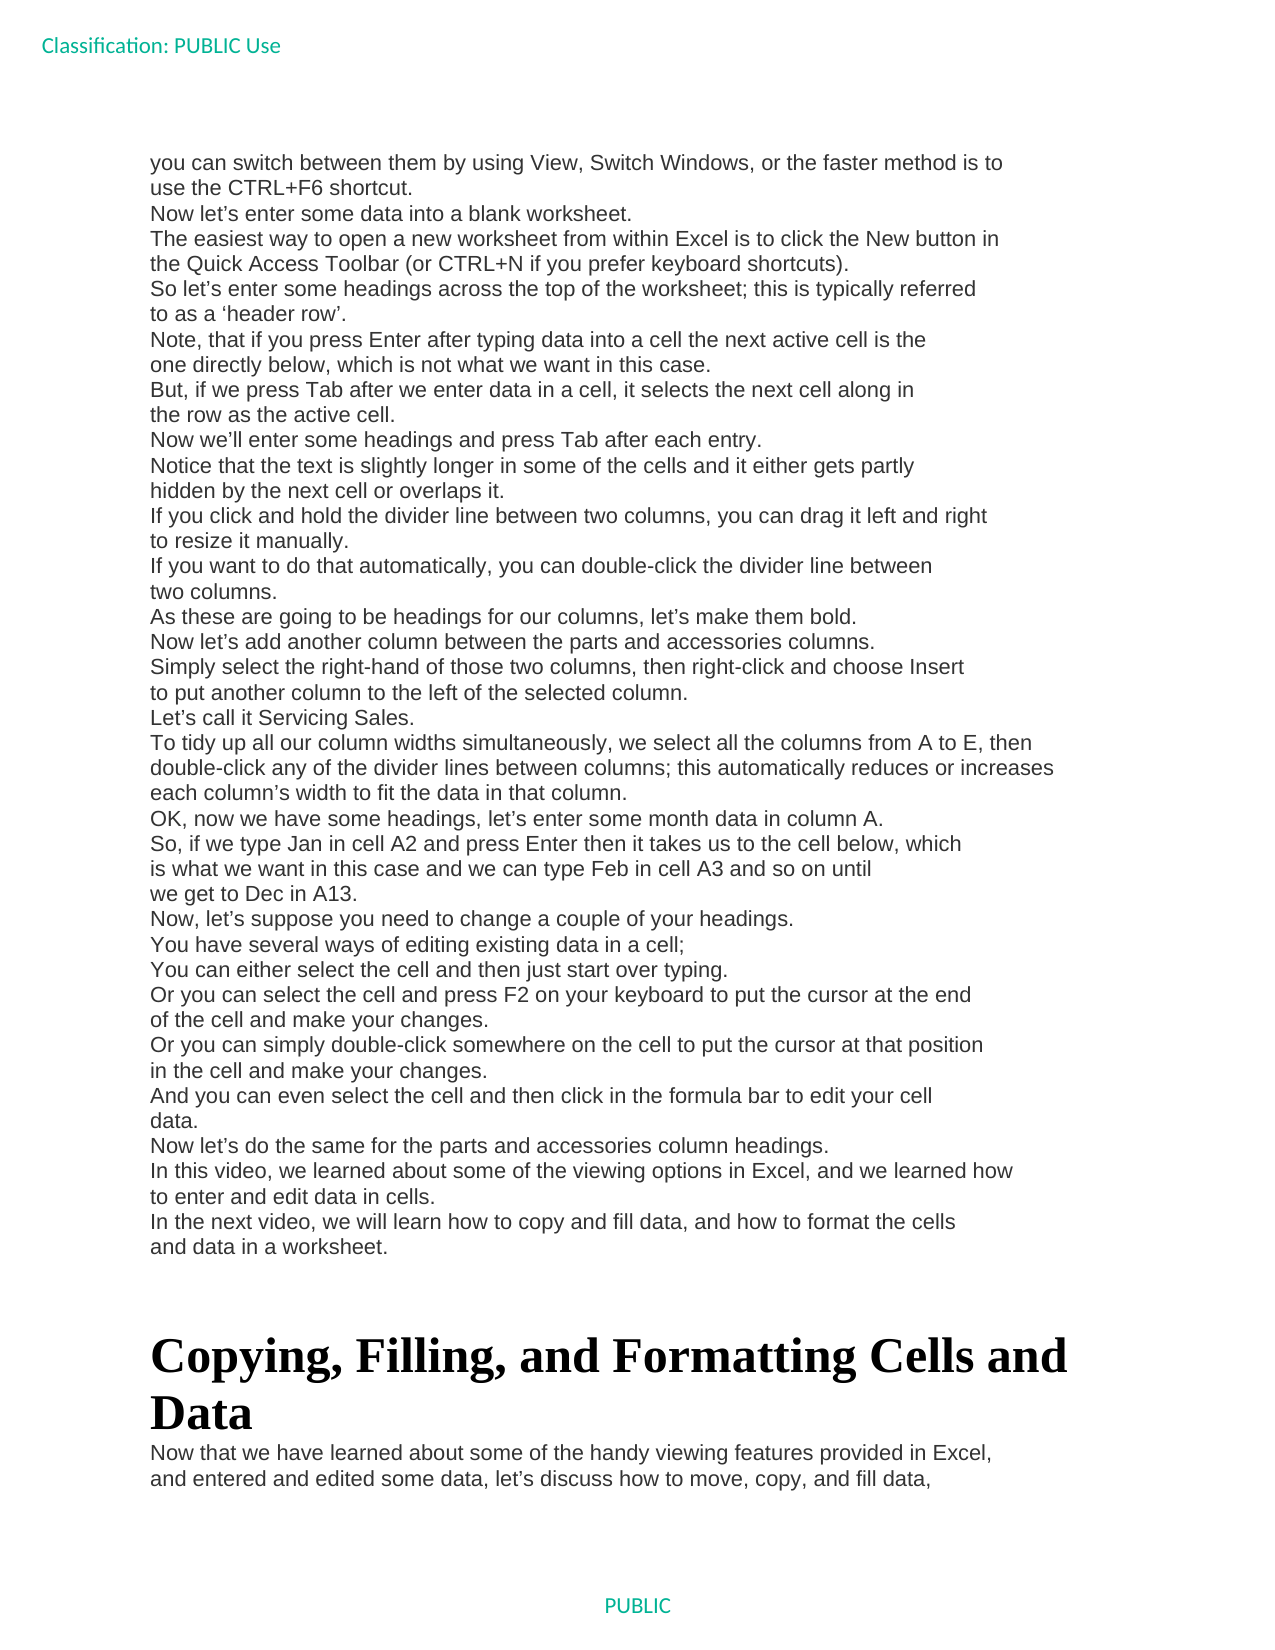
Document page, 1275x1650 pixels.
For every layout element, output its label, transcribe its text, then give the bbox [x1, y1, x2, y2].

text To tidy up all our column widths simultaneously, we select all the columns from A to E, then [150, 730, 1125, 755]
text So let’s enter some headings across the top of the worksheet; this is typically referred [150, 276, 1125, 301]
text Or you can select the cell and press F2 on your keyboard to put the cursor at the end [150, 982, 1125, 1007]
text In this video, we learned about some of the viewing options in Excel, and we learned how [150, 1158, 1125, 1183]
text The easiest way to open a new worksheet from within Excel is to click the New button in [150, 226, 1125, 251]
text in the cell and make your changes. [150, 1057, 1125, 1083]
text Now we’ll enter some headings and press Tab after each entry. [150, 427, 1125, 452]
text you can switch between them by using View, Switch Windows, or the faster method is to [150, 150, 1125, 175]
text Or you can simply double-click somewhere on the cell to put the cursor at that position [150, 1032, 1125, 1057]
text Now that we have learned about some of the handy viewing features provided in Excel, [150, 1440, 1125, 1466]
text one directly below, which is not what we want in this case. [150, 352, 1125, 377]
text Let’s call it Servicing Sales. [150, 704, 1125, 730]
text In the next video, we will learn how to copy and fill data, and how to format the cells [150, 1209, 1125, 1234]
text Note, that if you press Enter after typing data into a cell the next active cell is the [150, 326, 1125, 352]
text the Quick Access Toolbar (or CTRL+N if you prefer keyboard shortcuts). [150, 251, 1125, 276]
text the row as the active cell. [150, 402, 1125, 427]
text hidden by the next cell or overlaps it. [150, 478, 1125, 503]
text double-click any of the divider lines between columns; this automatically reduces or increases [150, 755, 1125, 780]
text You have several ways of editing existing data in a cell; [150, 931, 1125, 957]
text we get to Dec in A13. [150, 881, 1125, 906]
text to resize it manually. [150, 528, 1125, 553]
text two columns. [150, 578, 1125, 604]
text of the cell and make your changes. [150, 1007, 1125, 1032]
text Now let’s add another column between the parts and accessories columns. [150, 629, 1125, 654]
subtitle Copying, Filling, and Formatting Cells and Data [150, 1325, 1125, 1440]
text and entered and edited some data, let’s discuss how to move, copy, and fill data, [150, 1466, 1125, 1491]
text to enter and edit data in cells. [150, 1183, 1125, 1209]
text OK, now we have some headings, let’s enter some month data in column A. [150, 805, 1125, 831]
text Now let’s enter some data into a blank worksheet. [150, 200, 1125, 226]
text So, if we type Jan in cell A2 and press Enter then it takes us to the cell below, which [150, 831, 1125, 856]
text And you can even select the cell and then click in the formula bar to edit your cell [150, 1083, 1125, 1108]
text As these are going to be headings for our columns, let’s make them bold. [150, 604, 1125, 629]
text If you want to do that automatically, you can double-click the divider line between [150, 553, 1125, 578]
text Simply select the right-hand of those two columns, then right-click and choose Insert [150, 654, 1125, 679]
text and data in a worksheet. [150, 1234, 1125, 1259]
text You can either select the cell and then just start over typing. [150, 957, 1125, 982]
text use the CTRL+F6 shortcut. [150, 175, 1125, 200]
text data. [150, 1108, 1125, 1133]
text to as a ‘header row’. [150, 301, 1125, 326]
text If you click and hold the divider line between two columns, you can drag it left and right [150, 503, 1125, 528]
text Now let’s do the same for the parts and accessories column headings. [150, 1133, 1125, 1158]
text is what we want in this case and we can type Feb in cell A3 and so on until [150, 856, 1125, 881]
text to put another column to the left of the selected column. [150, 679, 1125, 704]
text Notice that the text is slightly longer in some of the cells and it either gets partly [150, 452, 1125, 478]
text But, if we press Tab after we enter data in a cell, it selects the next cell along in [150, 377, 1125, 402]
text Now, let’s suppose you need to change a couple of your headings. [150, 906, 1125, 931]
text each column’s width to fit the data in that column. [150, 780, 1125, 805]
